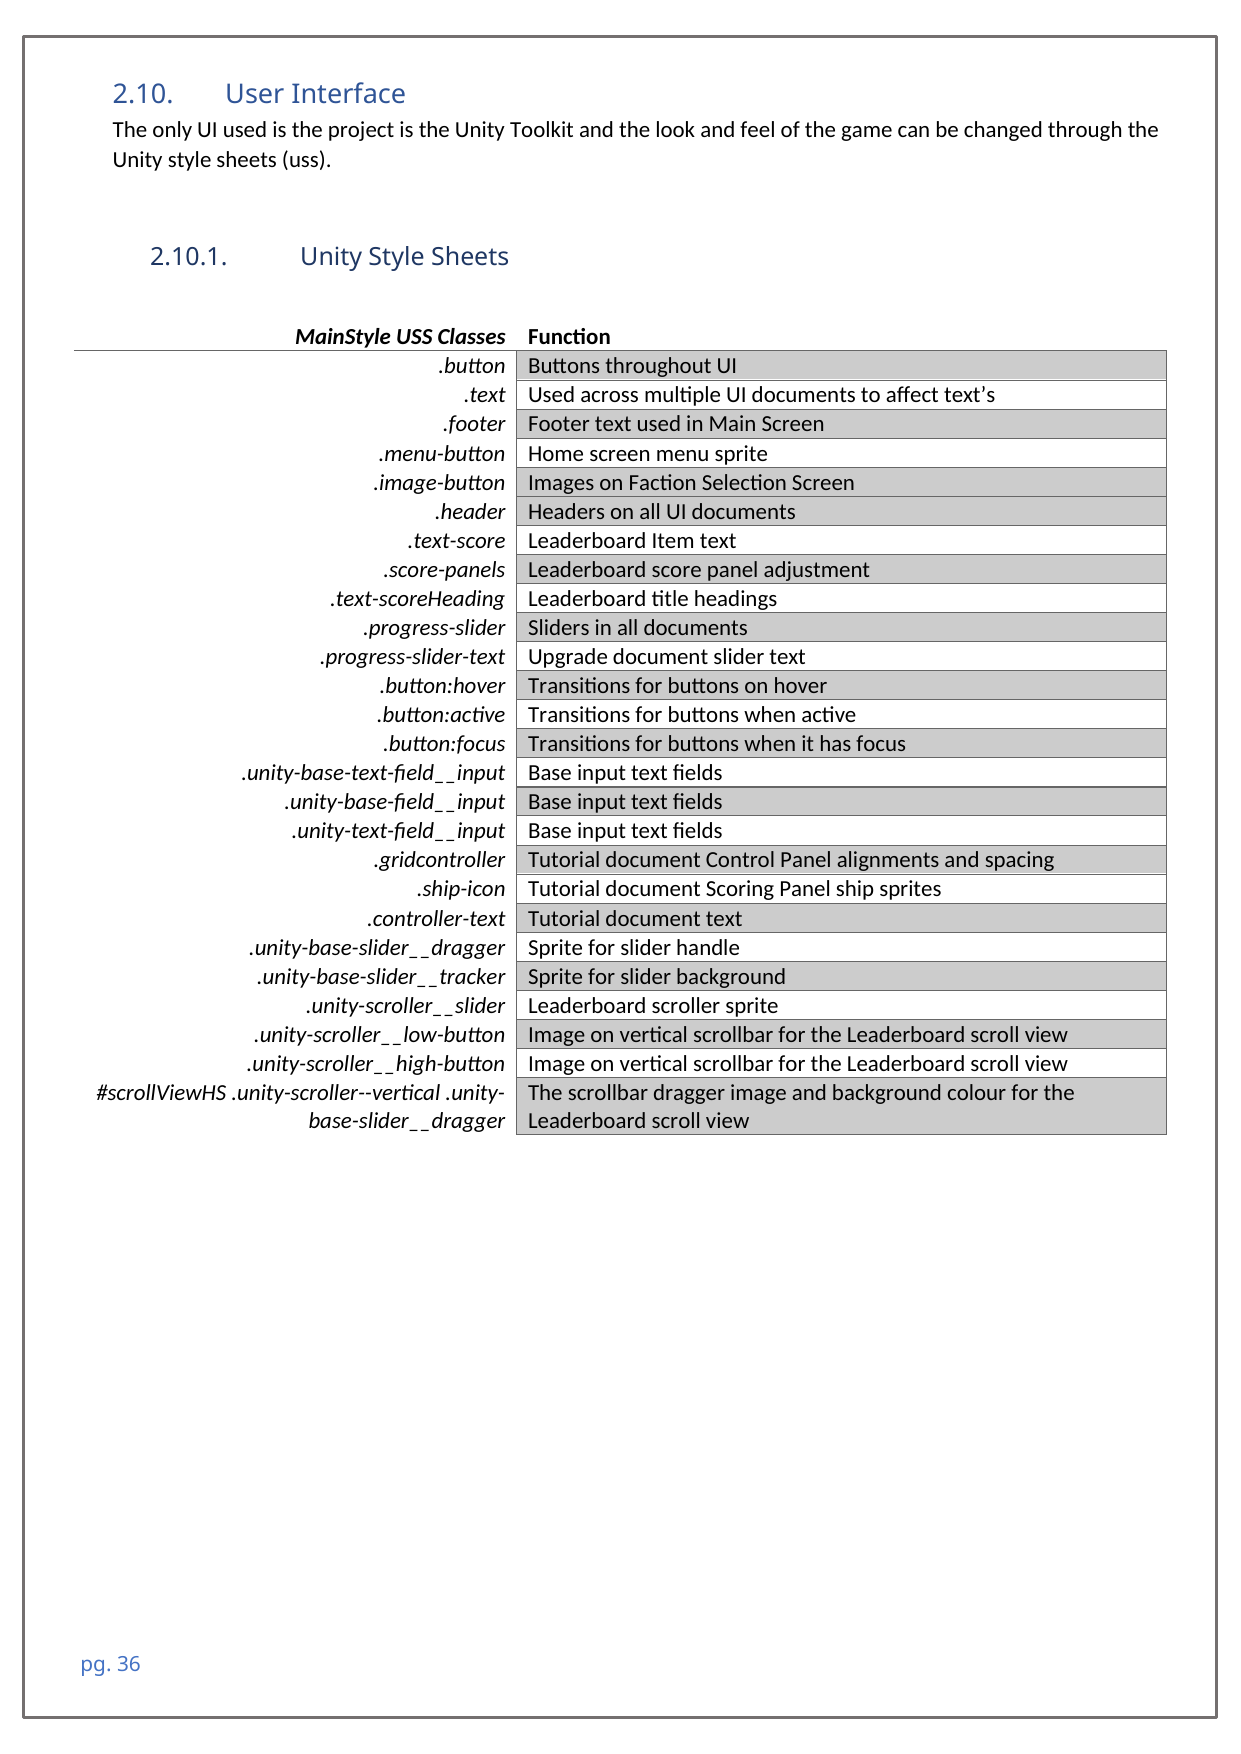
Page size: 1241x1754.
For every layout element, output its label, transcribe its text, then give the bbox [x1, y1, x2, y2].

table_cell .text [74, 380, 516, 408]
table_cell The scrollbar dragger image and background colour for the Leaderboard scroll view [517, 1078, 1166, 1134]
table_cell Sprite for slider background [517, 962, 1166, 990]
table_cell .progress-slider [74, 612, 516, 641]
table_cell Used across multiple UI documents to affect text’s [517, 381, 1166, 408]
table_cell .gridcontroller [74, 845, 516, 873]
table_cell Leaderboard score panel adjustment [517, 555, 1166, 583]
table_cell Footer text used in Main Screen [517, 410, 1166, 438]
table_cell Home screen menu sprite [517, 439, 1166, 467]
table_cell Base input text fields [517, 788, 1166, 815]
table_cell Headers on all UI documents [517, 497, 1166, 525]
table_cell Image on vertical scrollbar for the Leaderboard scroll view [517, 1020, 1166, 1048]
table_cell Transitions for buttons on hover [517, 671, 1166, 699]
table_cell .unity-base-slider__tracker [74, 961, 516, 990]
table_cell .unity-base-text-field__input [74, 757, 516, 786]
table_cell .unity-scroller__low-button [74, 1019, 516, 1048]
table_cell Images on Faction Selection Screen [517, 468, 1166, 496]
table_cell Sliders in all documents [517, 613, 1166, 641]
table_cell Image on vertical scrollbar for the Leaderboard scroll view [517, 1049, 1166, 1077]
table_cell .text-scoreHeading [74, 583, 516, 612]
table_header Function [517, 323, 1166, 350]
table_cell Upgrade document slider text [517, 642, 1166, 670]
table_cell Sprite for slider handle [517, 933, 1166, 961]
table_cell Transitions for buttons when active [517, 700, 1166, 728]
table_cell .button:active [74, 699, 516, 728]
subtitle User Interface [112, 75, 1165, 112]
table_cell .unity-scroller__slider [74, 990, 516, 1019]
table_cell Transitions for buttons when it has focus [517, 729, 1166, 757]
table_cell Leaderboard title headings [517, 584, 1166, 612]
table_cell .controller-text [74, 903, 516, 932]
table_cell .button:focus [74, 728, 516, 757]
table_cell Base input text fields [517, 816, 1166, 844]
table_cell Buttons throughout UI [517, 351, 1166, 379]
table_cell .text-score [74, 525, 516, 554]
table_cell .unity-base-slider__dragger [74, 932, 516, 961]
table_cell .button [74, 351, 516, 379]
table_cell .unity-text-field__input [74, 815, 516, 844]
table_cell Tutorial document Control Panel alignments and spacing [517, 846, 1166, 873]
table_cell .unity-base-field__input [74, 786, 516, 815]
table_cell .progress-slider-text [74, 641, 516, 670]
table_cell .ship-icon [74, 874, 516, 903]
table_cell Tutorial document Scoring Panel ship sprites [517, 875, 1166, 903]
table_cell Leaderboard Item text [517, 526, 1166, 554]
table_cell #scrollViewHS .unity-scroller--vertical .unity-base-slider__dragger [74, 1077, 516, 1134]
subtitle Unity Style Sheets [150, 239, 1165, 273]
table_cell .button:hover [74, 670, 516, 699]
table_cell .image-button [74, 467, 516, 496]
table_cell Leaderboard scroller sprite [517, 991, 1166, 1019]
table_header MainStyle USS Classes [74, 323, 517, 350]
table_cell .menu-button [74, 438, 516, 467]
table_cell .unity-scroller__high-button [74, 1048, 516, 1077]
table_cell .score-panels [74, 554, 516, 583]
table_cell Tutorial document text [517, 904, 1166, 932]
table_cell .header [74, 496, 516, 525]
text The only UI used is the project is the Unity Toolkit and the look and feel of the game can be changed through the Unity style sheets (uss). [112, 115, 1165, 173]
table_cell .footer [74, 409, 516, 438]
table_cell Base input text fields [517, 758, 1166, 786]
